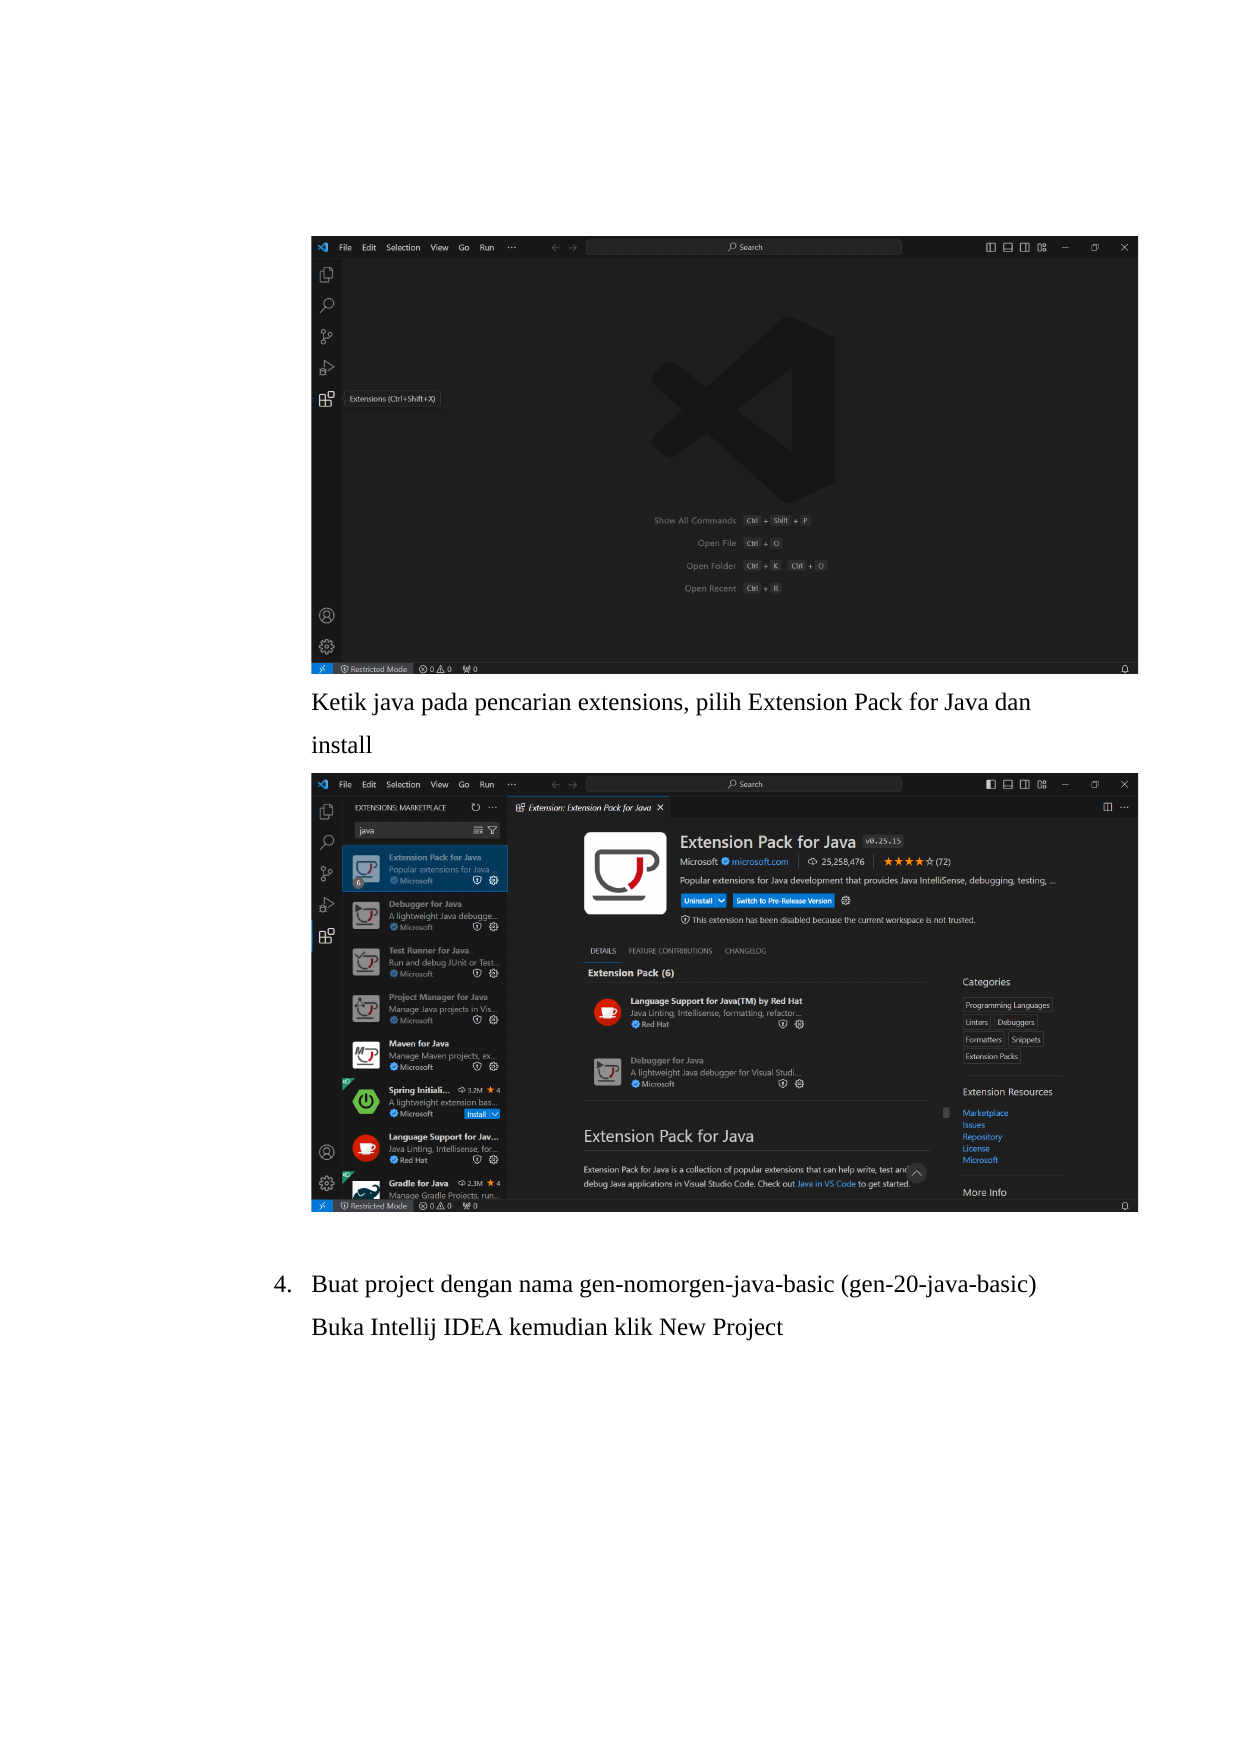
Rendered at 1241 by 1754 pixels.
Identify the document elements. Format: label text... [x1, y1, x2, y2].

list Ketik java pada pencarian extensions, pilih Extension Pack for Java dan install [311, 687, 1063, 759]
list Buka Intellij IDEA kemudian klik New Project [311, 1312, 1063, 1341]
list Buat project dengan nama gen-nomorgen-java-basic (gen-20-java-basic) [274, 1269, 1063, 1298]
picture [311, 773, 1139, 1212]
picture [311, 236, 1139, 674]
